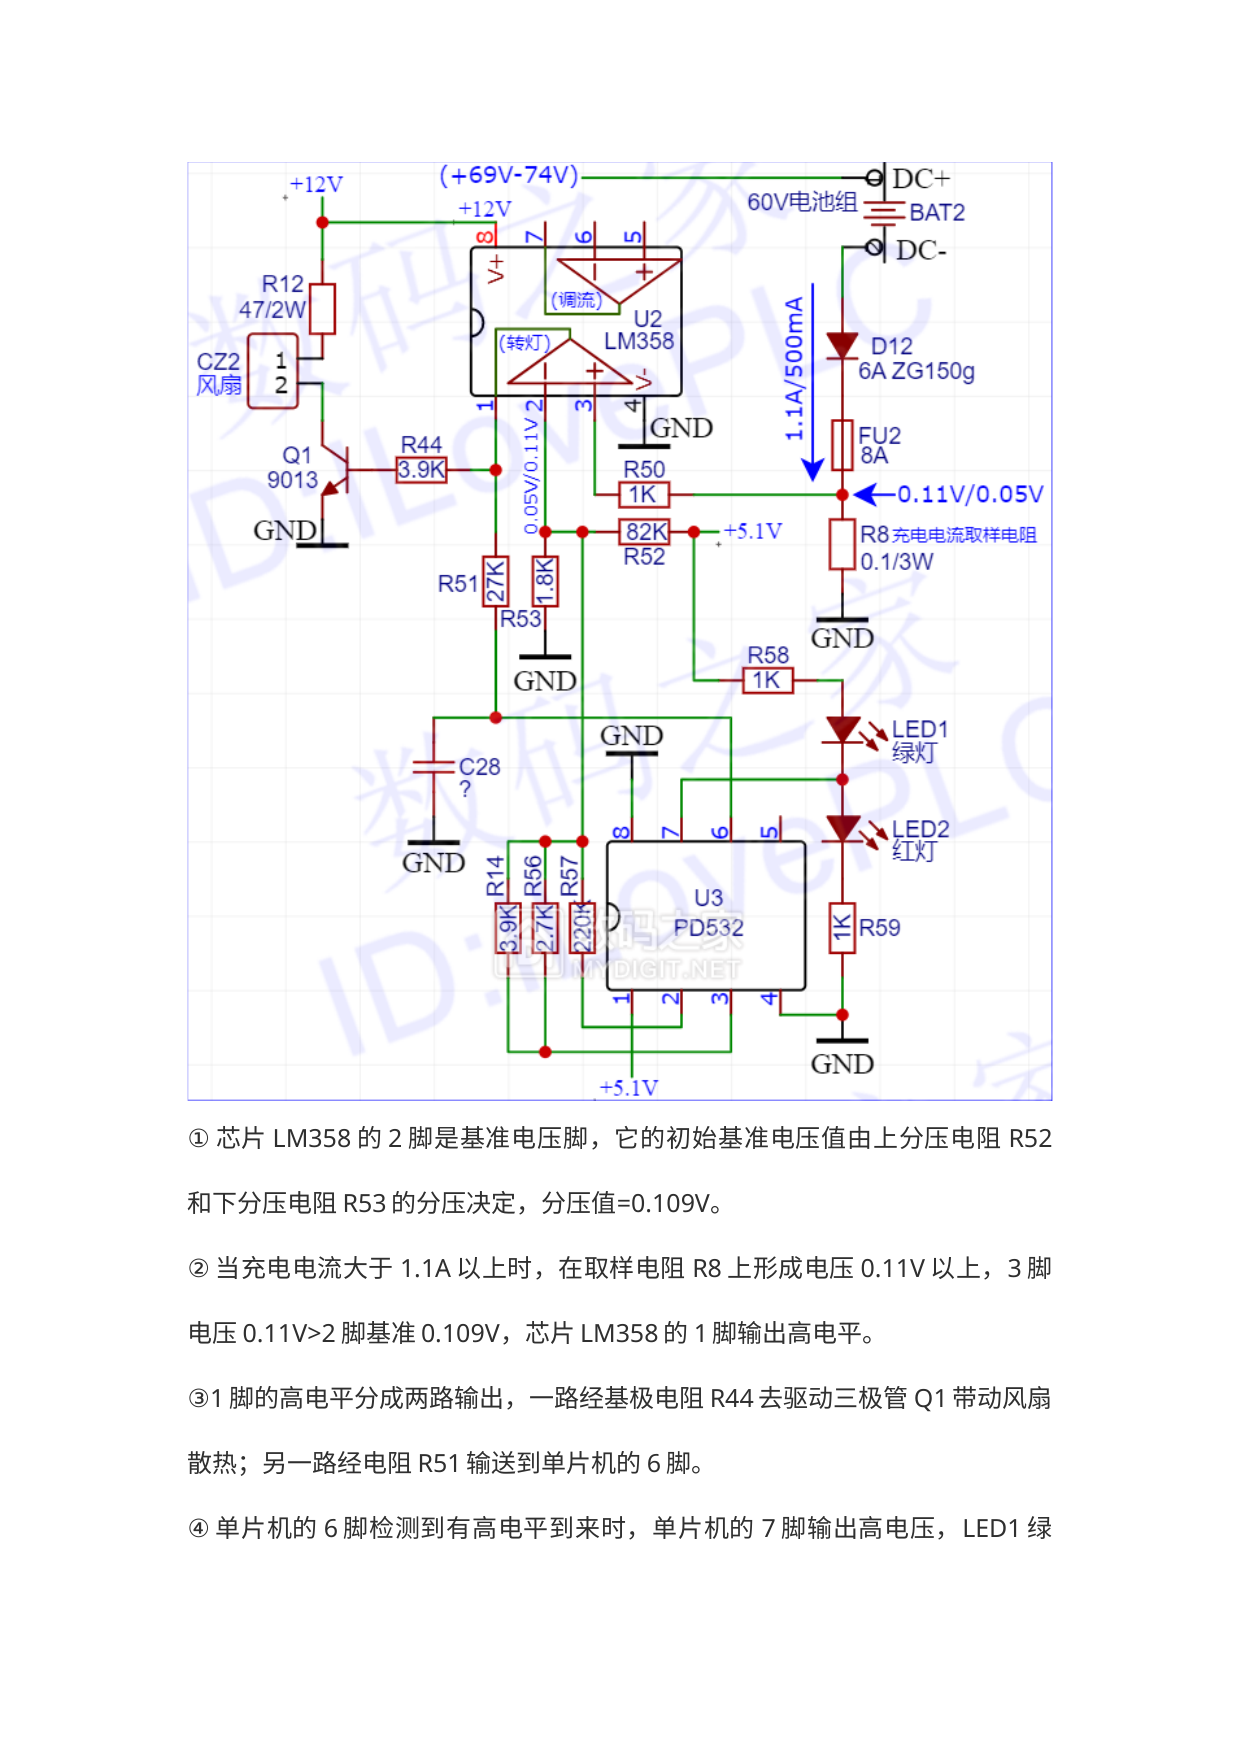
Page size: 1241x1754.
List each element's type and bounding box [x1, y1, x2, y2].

picture [187, 162, 1053, 1101]
text [187, 1101, 1053, 1559]
